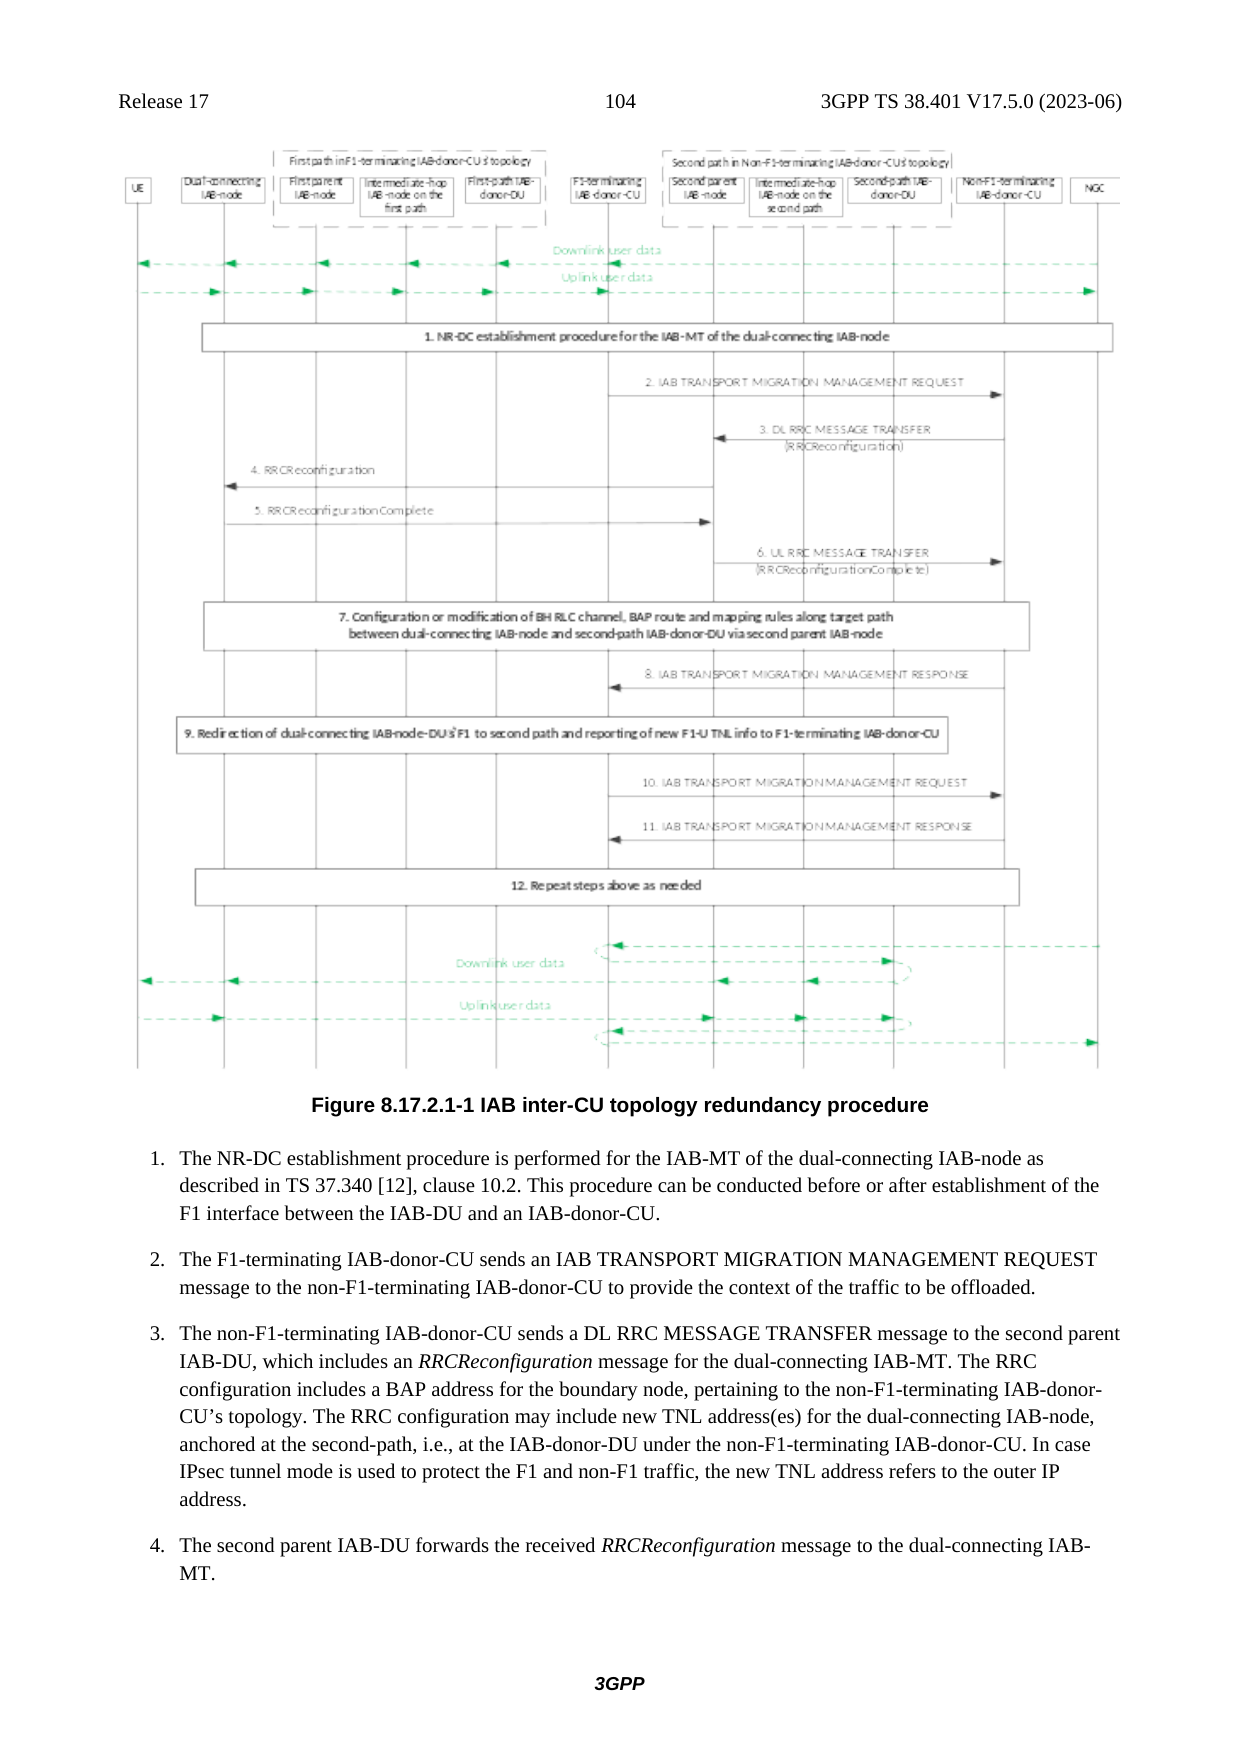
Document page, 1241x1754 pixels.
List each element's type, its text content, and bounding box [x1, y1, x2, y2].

text Figure 8.17.2.1-1 IAB inter-CU topology redundancy procedure [118, 1093, 1122, 1117]
text 3. The non-F1-terminating IAB-donor-CU sends a DL RRC MESSAGE TRANSFER message to the second parent IAB-DU, which includes an RRCReconfiguration message for the dual-connecting IAB-MT. The RRC configuration includes a BAP address for the boundary node, pertaining to the non-F1-terminating IAB-donor-CU’s topology. The RRC configuration may include new TNL address(es) for the dual-connecting IAB-node, anchored at the second-path, i.e., at the IAB-donor-DU under the non-F1-terminating IAB-donor-CU. In case IPsec tunnel mode is used to protect the F1 and non-F1 traffic, the new TNL address refers to the outer IP address. [149, 1321, 1122, 1511]
text 2. The F1-terminating IAB-donor-CU sends an IAB TRANSPORT MIGRATION MANAGEMENT REQUEST message to the non-F1-terminating IAB-donor-CU to provide the context of the traffic to be offloaded. [149, 1247, 1122, 1299]
text 4. The second parent IAB-DU forwards the received RRCReconfiguration message to the dual-connecting IAB-MT. [149, 1533, 1122, 1585]
text 1. The NR-DC establishment procedure is performed for the IAB-MT of the dual-connecting IAB-node as described in TS 37.340 [12], clause 10.2. This procedure can be conducted before or after establishment of the F1 interface between the IAB-DU and an IAB-donor-CU. [149, 1146, 1122, 1225]
